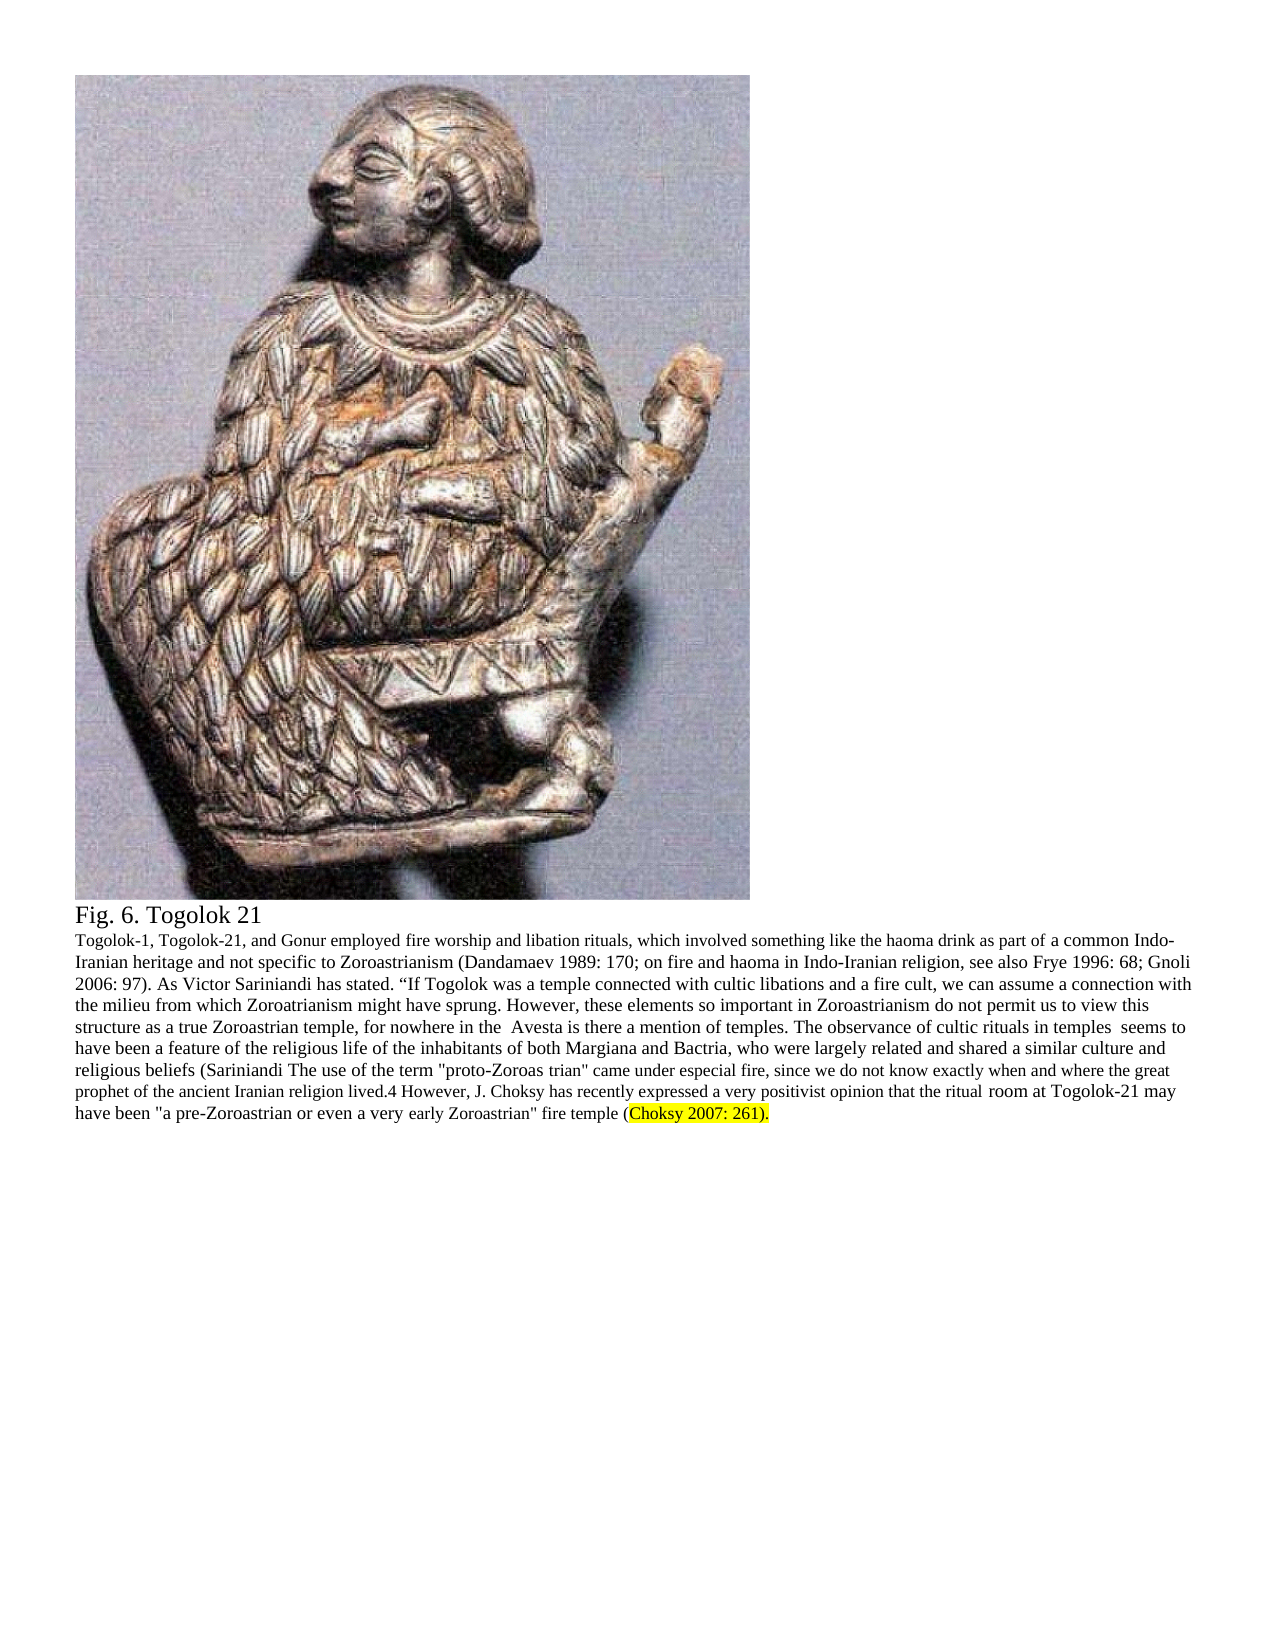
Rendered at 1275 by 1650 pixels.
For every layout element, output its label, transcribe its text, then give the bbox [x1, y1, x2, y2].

text Fig. 6. Togolok 21 [75, 901, 1200, 929]
text Togolok-1, Togolok-21, and Gonur employed fire worship and libation rituals, which involved something like the haoma drink as part of a common Indo-Iranian heritage and not specific to Zoroastrianism (Dandamaev 1989: 170; on fire and haoma in Indo-Iranian religion, see also Frye 1996: 68; Gnoli 2006: 97). As Victor Sariniandi has stated. “If Togolok was a temple connected with cultic libations and a fire cult, we can assume a connection with the milieu from which Zoroatrianism might have sprung. However, these elements so important in Zoroastrianism do not permit us to view this structure as a true Zoroastrian temple, for nowhere in the Avesta is there a mention of temples. The observance of cultic rituals in temples seems to have been a feature of the religious life of the inhabitants of both Margiana and Bactria, who were largely related and shared a similar culture and religious beliefs (Sariniandi The use of the term "proto-Zoroas trian" came under especial fire, since we do not know exactly when and where the great prophet of the ancient Iranian religion lived.4 However, J. Choksy has recently expressed a very positivist opinion that the ritual room at Togolok-21 may have been "a pre-Zoroastrian or even a very early Zoroastrian" fire temple (Choksy 2007: 261). [75, 929, 1200, 1123]
